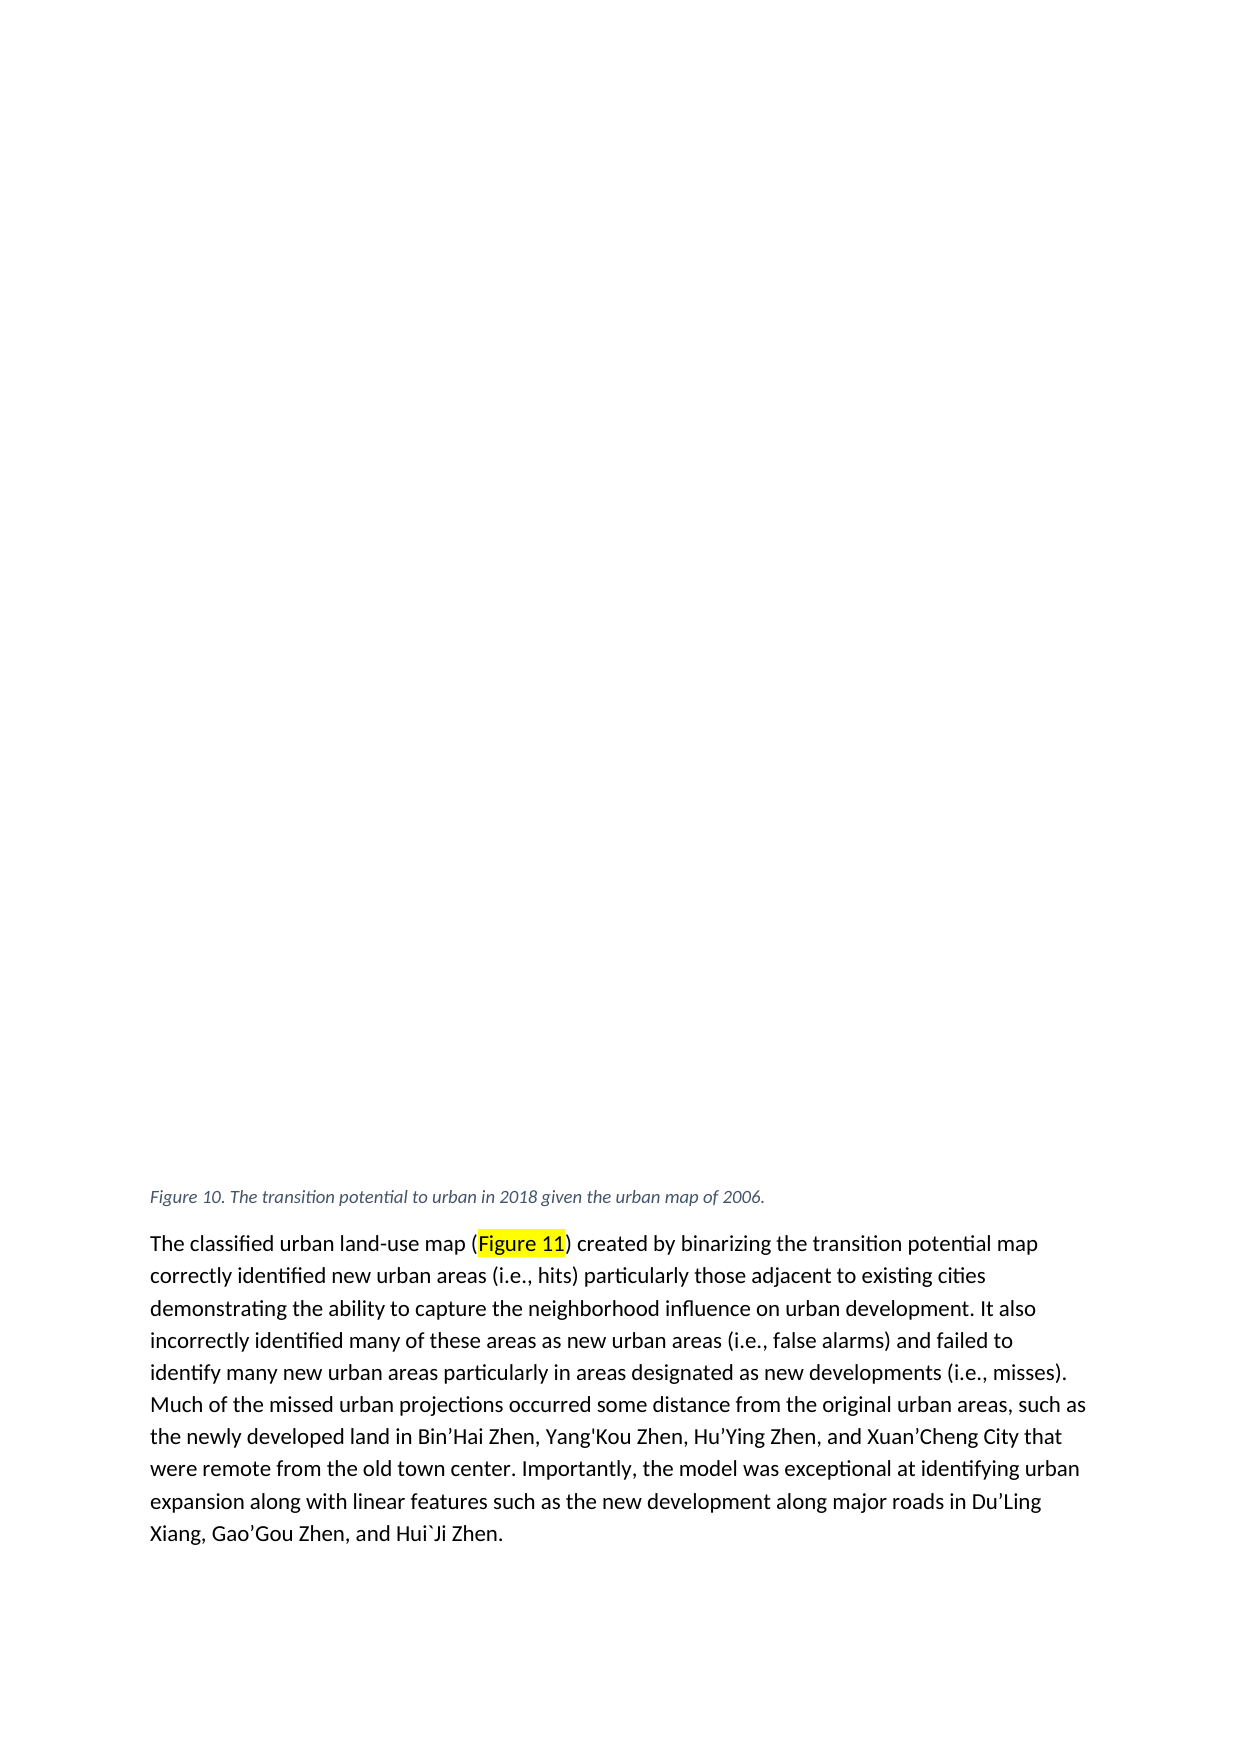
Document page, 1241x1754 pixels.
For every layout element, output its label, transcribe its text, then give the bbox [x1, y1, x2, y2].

text Figure 10. The transition potential to urban in 2018 given the urban map of 2006. [150, 1186, 1090, 1208]
text The classified urban land-use map (Figure 11) created by binarizing the transition potential map correctly identified new urban areas (i.e., hits) particularly those adjacent to existing cities demonstrating the ability to capture the neighborhood influence on urban development. It also incorrectly identified many of these areas as new urban areas (i.e., false alarms) and failed to identify many new urban areas particularly in areas designated as new developments (i.e., misses). Much of the missed urban projections occurred some distance from the original urban areas, such as the newly developed land in Bin’Hai Zhen, Yang'Kou Zhen, Hu’Ying Zhen, and Xuan’Cheng City that were remote from the old town center. Importantly, the model was exceptional at identifying urban expansion along with linear features such as the new development along major roads in Du’Ling Xiang, Gao’Gou Zhen, and Hui`Ji Zhen. [150, 1229, 1090, 1547]
